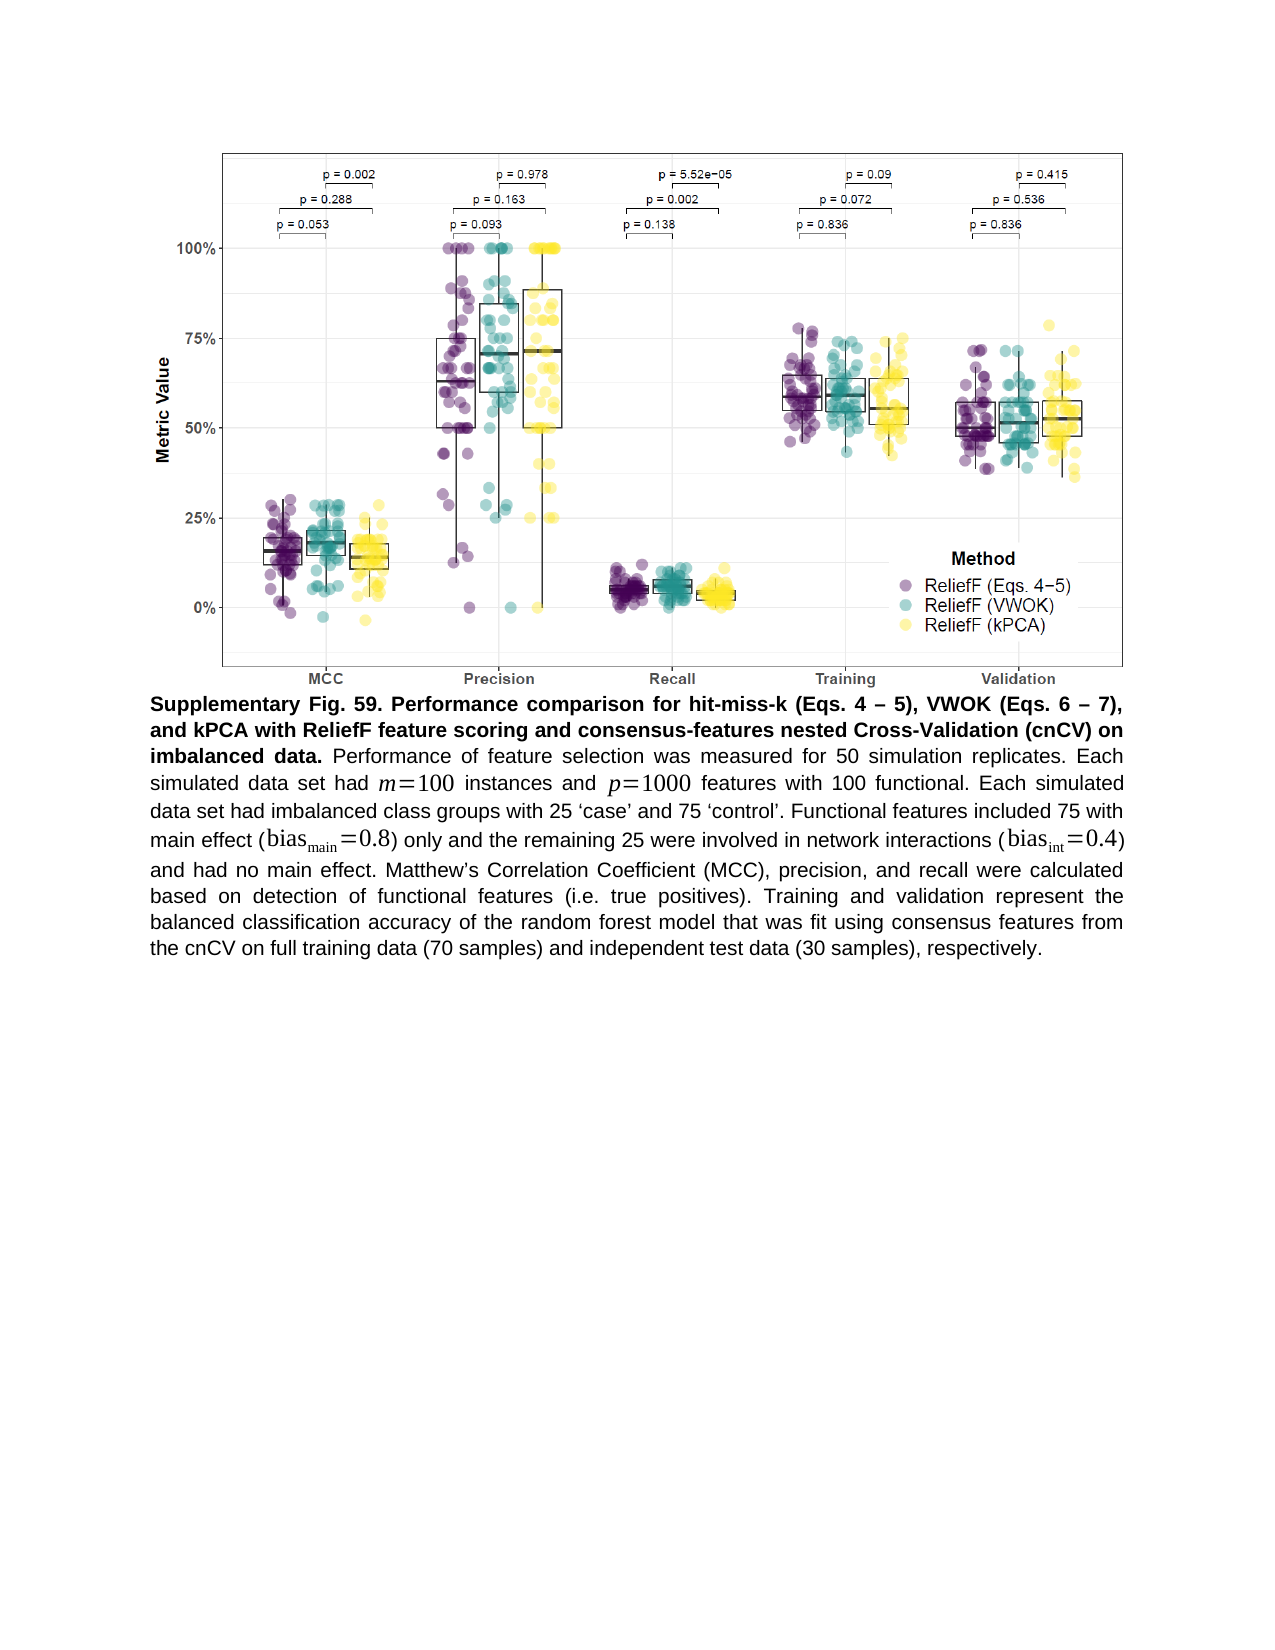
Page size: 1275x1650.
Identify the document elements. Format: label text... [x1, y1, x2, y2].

text Supplementary Fig. 59. Performance comparison for hit-miss-k (Eqs. 4 – 5), VWOK (Eqs. 6 – 7), and kPCA with ReliefF feature scoring and consensus-features nested Cross-Validation (cnCV) on imbalanced data. Performance of feature selection was measured for 50 simulation replicates. Each simulated data set had instances and features with 100 functional. Each simulated data set had imbalanced class groups with 25 ‘case’ and 75 ‘control’. Functional features included 75 with main effect () only and the remaining 25 were involved in network interactions () and had no main effect. Matthew’s Correlation Coefficient (MCC), precision, and recall were calculated based on detection of functional features (i.e. true positives). Training and validation represent the balanced classification accuracy of the random forest model that was fit using consensus features from the cnCV on full training data (70 samples) and independent test data (30 samples), respectively. [150, 692, 1125, 959]
picture [150, 150, 1125, 690]
